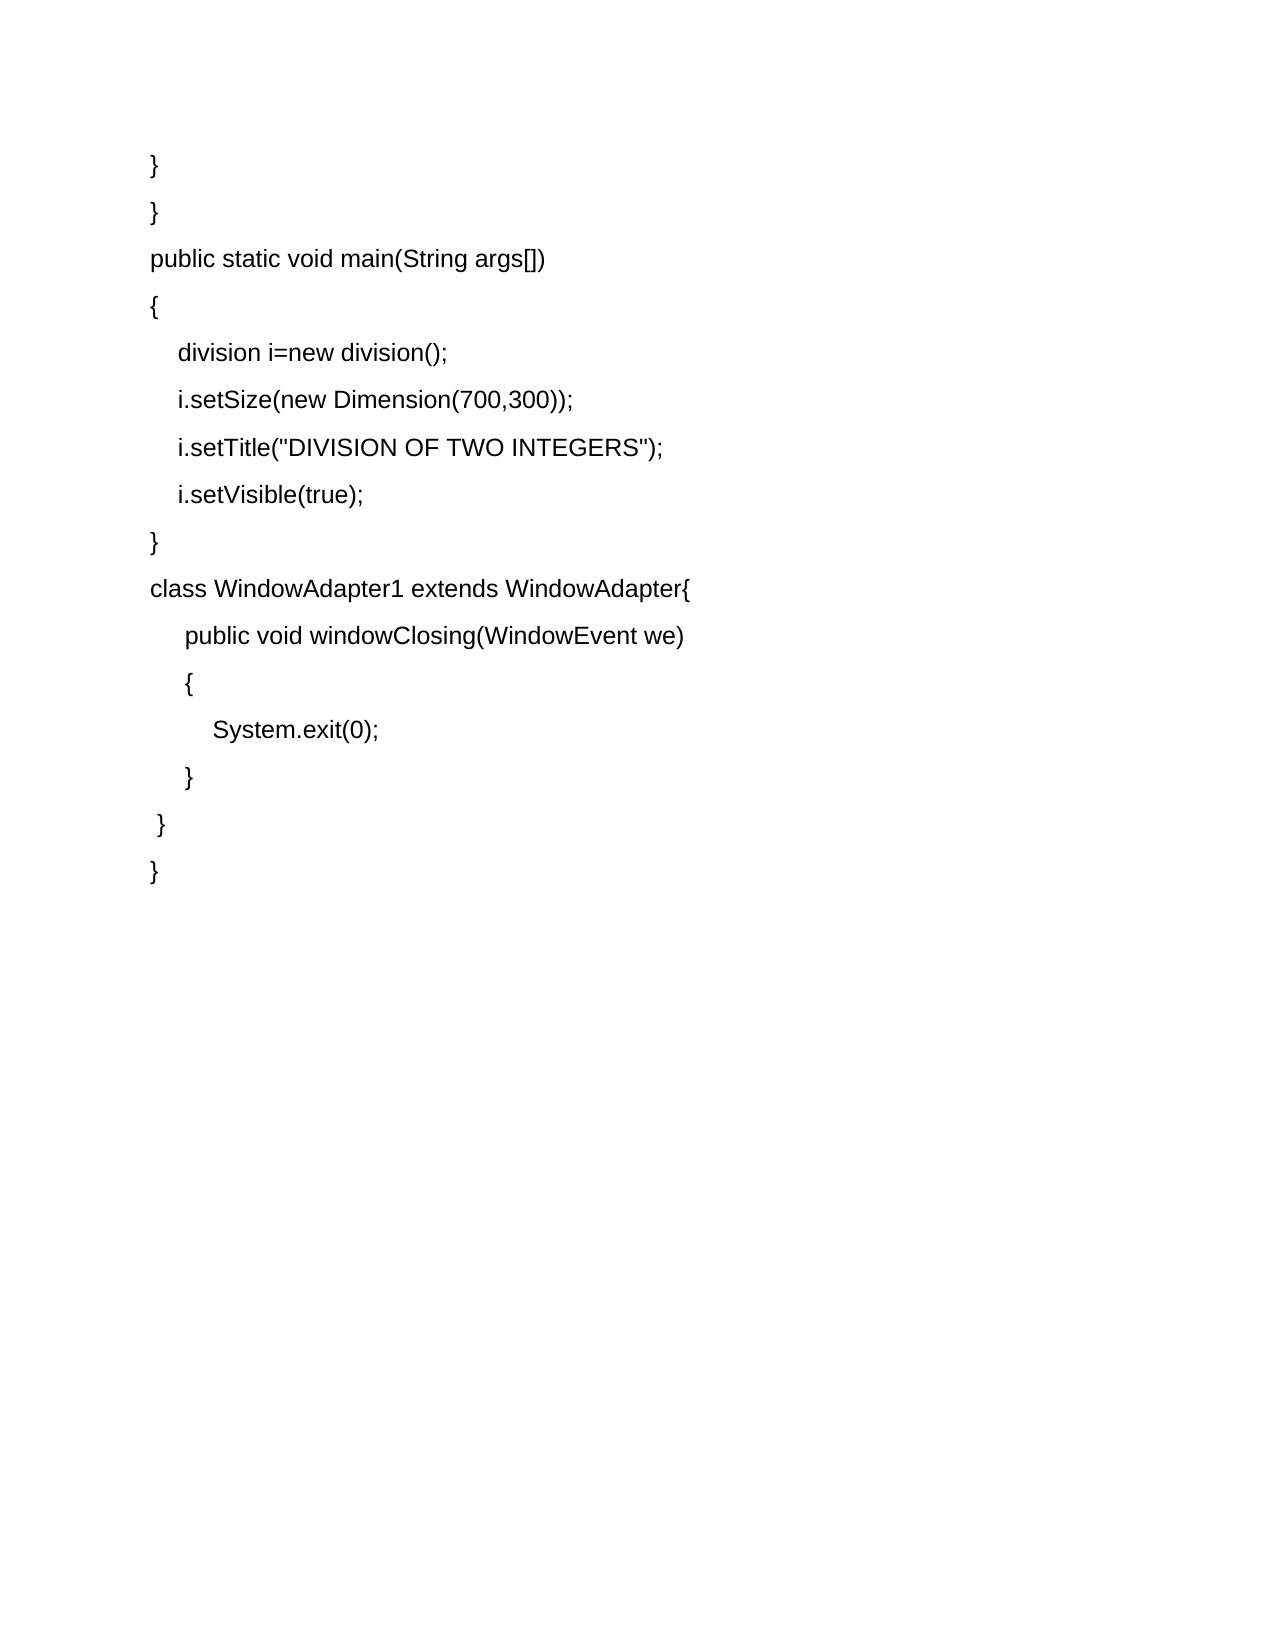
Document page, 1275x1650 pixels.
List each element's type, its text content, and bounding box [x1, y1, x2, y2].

text } [150, 856, 1125, 885]
text i.setSize(new Dimension(700,300)); [150, 385, 1125, 414]
text System.exit(0); [150, 715, 1125, 744]
text } [150, 809, 1125, 838]
text i.setVisible(true); [150, 479, 1125, 508]
text public void windowClosing(WindowEvent we) [150, 621, 1125, 649]
text class WindowAdapter1 extends WindowAdapter{ [150, 574, 1125, 602]
text } [150, 197, 1125, 226]
text { [150, 291, 1125, 320]
text } [150, 762, 1125, 791]
text } [150, 150, 1125, 179]
text division i=new division(); [150, 338, 1125, 367]
text i.setTitle("DIVISION OF TWO INTEGERS"); [150, 432, 1125, 461]
text public static void main(String args[]) [150, 244, 1125, 273]
text { [150, 668, 1125, 697]
text } [150, 527, 1125, 555]
